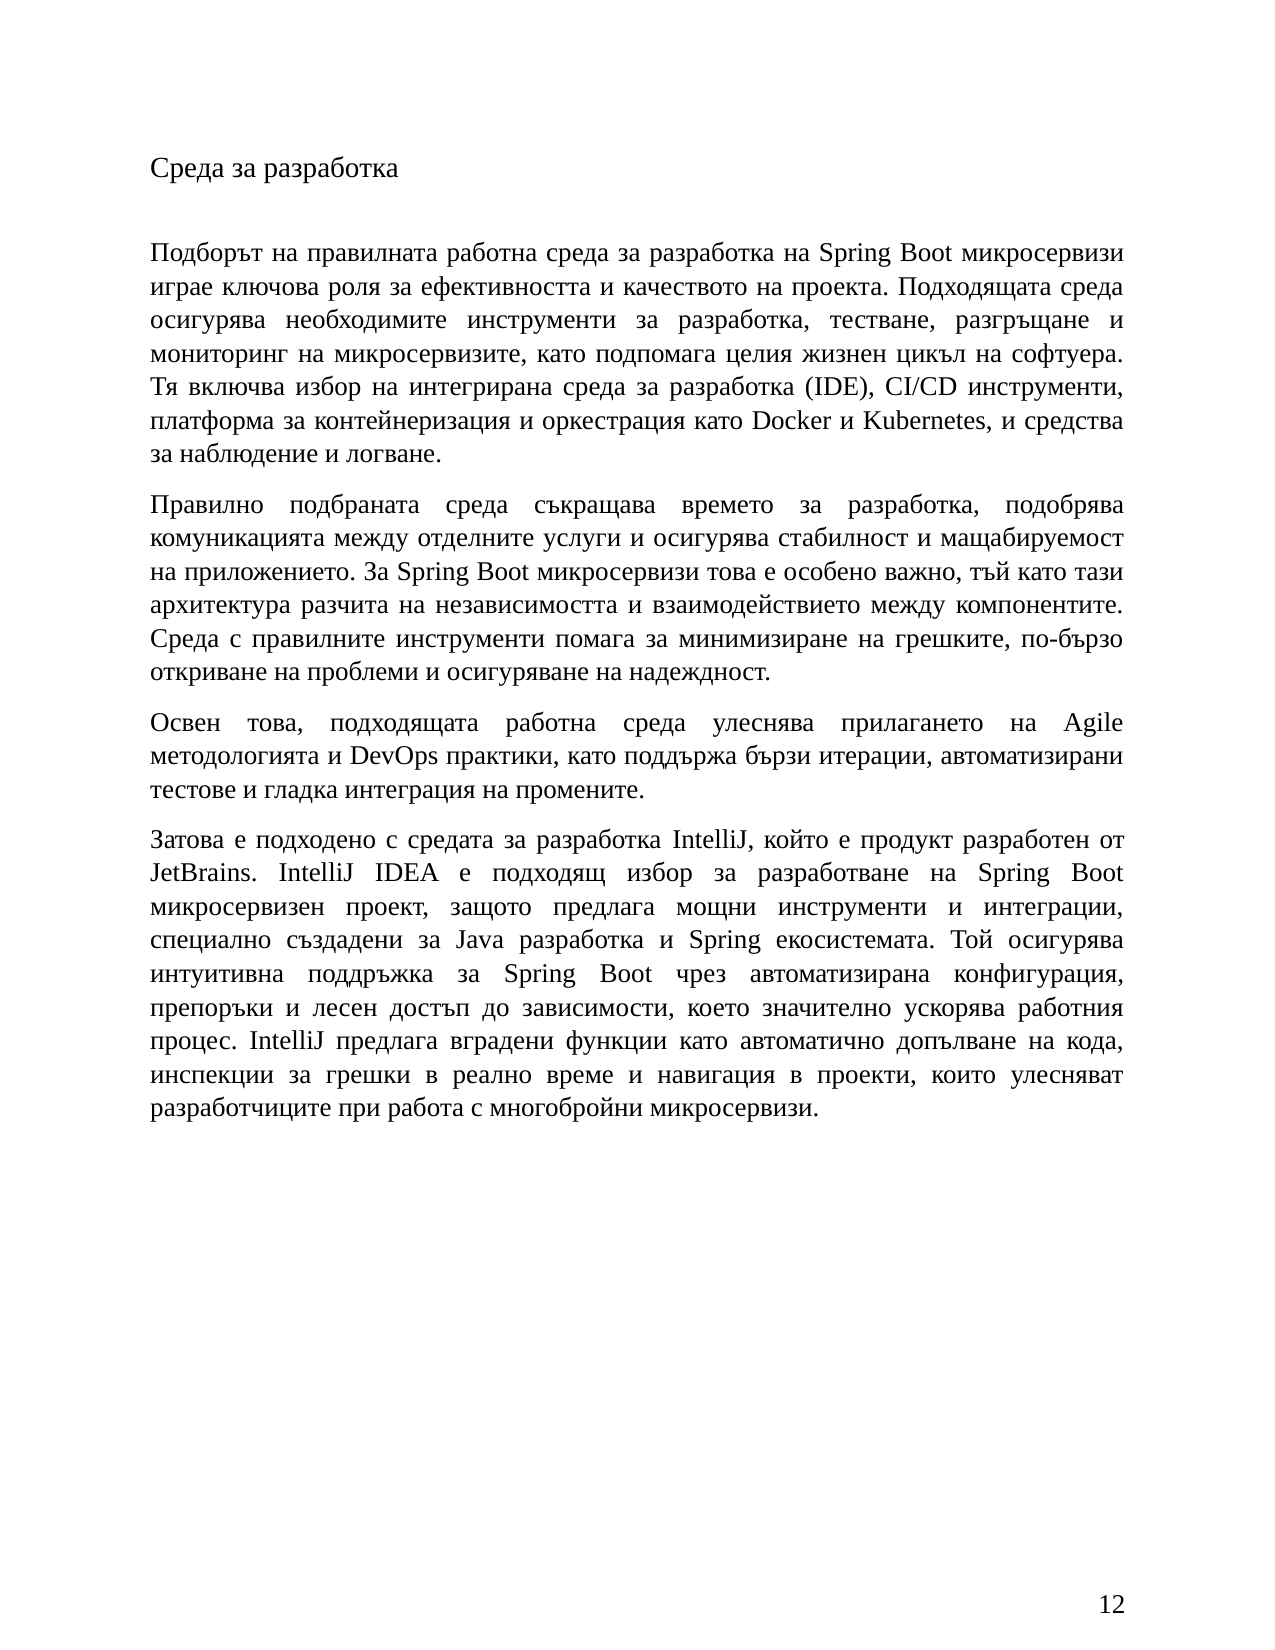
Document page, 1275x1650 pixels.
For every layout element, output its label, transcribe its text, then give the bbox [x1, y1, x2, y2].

subtitle Среда за разработка [150, 150, 1125, 183]
text Затова е подходено с средата за разработка IntelliJ, който е продукт разработен от JetBrains. IntelliJ IDEA е подходящ избор за разработване на Spring Boot микросервизен проект, защото предлага мощни инструменти и интеграции, специално създадени за Java разработка и Spring екосистемата. Той осигурява интуитивна поддръжка за Spring Boot чрез автоматизирана конфигурация, препоръки и лесен достъп до зависимости, което значително ускорява работния процес. IntelliJ предлага вградени функции като автоматично допълване на кода, инспекции за грешки в реално време и навигация в проекти, които улесняват разработчиците при работа с многобройни микросервизи. [150, 823, 1125, 1122]
text Освен това, подходящата работна среда улеснява прилагането на Agile методологията и DevOps практики, като поддържа бързи итерации, автоматизирани тестове и гладка интеграция на промените. [150, 706, 1125, 804]
text Подборът на правилната работна среда за разработка на Spring Boot микросервизи играе ключова роля за ефективността и качеството на проекта. Подходящата среда осигурява необходимите инструменти за разработка, тестване, разгръщане и мониторинг на микросервизите, като подпомага целия жизнен цикъл на софтуера. Тя включва избор на интегрирана среда за разработка (IDE), CI/CD инструменти, платформа за контейнеризация и оркестрация като Docker и Kubernetes, и средства за наблюдение и логване. [150, 236, 1125, 469]
text Правилно подбраната среда съкращава времето за разработка, подобрява комуникацията между отделните услуги и осигурява стабилност и мащабируемост на приложението. За Spring Boot микросервизи това е особено важно, тъй като тази архитектура разчита на независимостта и взаимодействието между компонентите. Среда с правилните инструменти помага за минимизиране на грешките, по-бързо откриване на проблеми и осигуряване на надеждност. [150, 488, 1125, 687]
